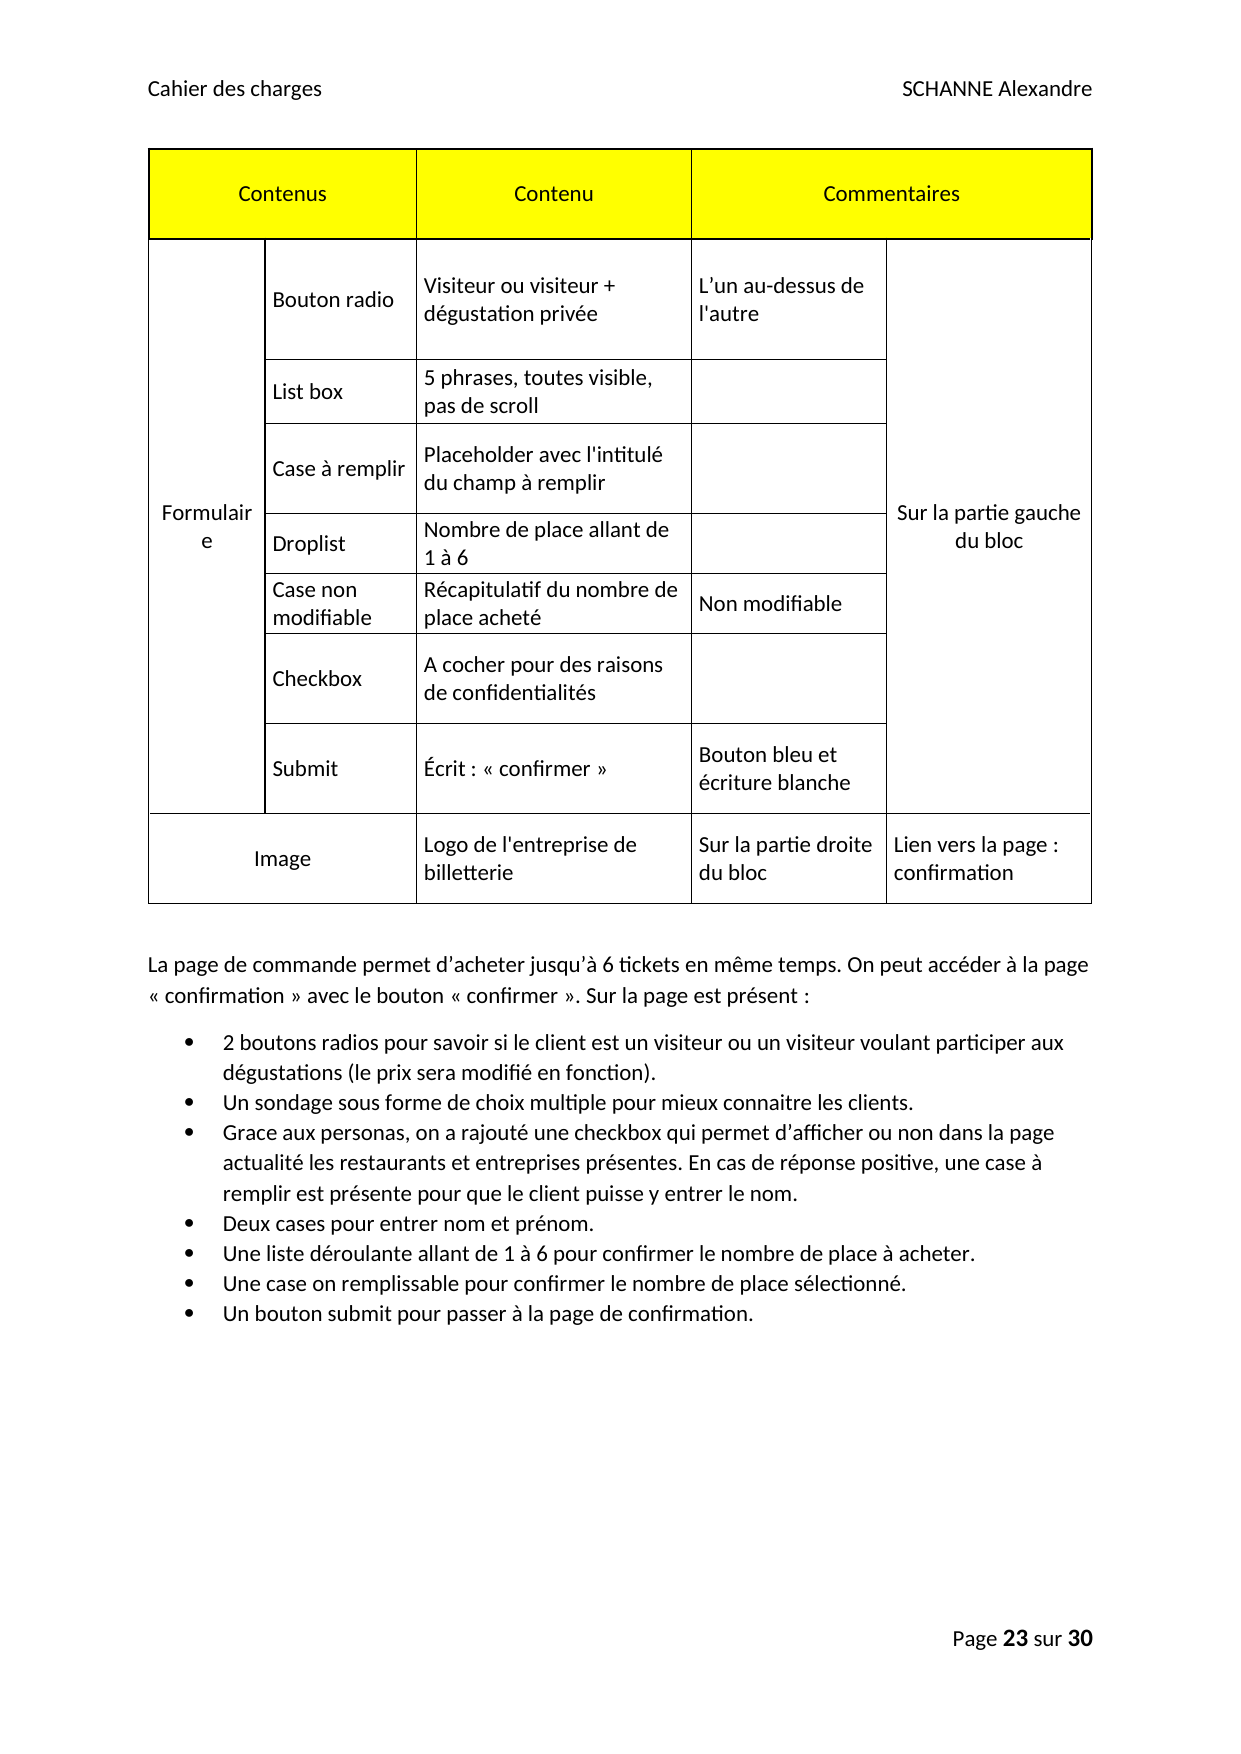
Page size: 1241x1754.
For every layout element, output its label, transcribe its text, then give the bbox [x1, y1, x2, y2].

table_cell Submit [266, 724, 416, 813]
list 2 boutons radios pour savoir si le client est un visiteur ou un visiteur voulant participer aux dégustations (le prix sera modifié en fonction). [185, 1028, 1093, 1086]
table_cell Logo de l'entreprise de billetterie [417, 814, 691, 903]
table_cell Case à remplir [266, 424, 416, 513]
table_cell Sur la partie droite du bloc [692, 814, 886, 903]
table_cell Image [149, 813, 416, 903]
list Une liste déroulante allant de 1 à 6 pour confirmer le nombre de place à acheter. [185, 1239, 1093, 1267]
table_cell 5 phrases, toutes visible, pas de scroll [417, 360, 691, 423]
text La page de commande permet d’acheter jusqu’à 6 tickets en même temps. On peut accéder à la page « confirmation » avec le bouton « confirmer ». Sur la page est présent : [148, 951, 1093, 1009]
table_cell L’un au-dessus de l'autre [692, 240, 886, 359]
table_cell Droplist [266, 514, 416, 573]
table_cell [692, 634, 886, 723]
table_cell A cocher pour des raisons de confidentialités [417, 634, 691, 723]
table_header Contenu [417, 150, 691, 238]
table_cell Non modifiable [692, 574, 886, 633]
table_cell Écrit : « confirmer » [417, 724, 691, 813]
table_cell [692, 424, 886, 513]
list Deux cases pour entrer nom et prénom. [185, 1209, 1093, 1237]
table_cell Lien vers la page : confirmation [887, 813, 1091, 903]
table_cell List box [266, 360, 416, 423]
table_cell [692, 514, 886, 573]
table_cell Nombre de place allant de 1 à 6 [417, 514, 691, 573]
table_cell Bouton radio [266, 240, 416, 359]
table_cell Visiteur ou visiteur + dégustation privée [417, 240, 691, 359]
table_header Commentaires [692, 150, 1091, 238]
table_cell Case non modifiable [266, 574, 416, 633]
table_cell Checkbox [266, 634, 416, 723]
list Une case on remplissable pour confirmer le nombre de place sélectionné. [185, 1269, 1093, 1297]
table_cell [692, 360, 886, 423]
table_header Contenus [150, 150, 416, 238]
list Un bouton submit pour passer à la page de confirmation. [185, 1299, 1093, 1327]
table_cell Placeholder avec l'intitulé du champ à remplir [417, 424, 691, 513]
table_cell Formulaire [149, 240, 264, 813]
list Grace aux personas, on a rajouté une checkbox qui permet d’afficher ou non dans la page actualité les restaurants et entreprises présentes. En cas de réponse positive, une case à remplir est présente pour que le client puisse y entrer le nom. [185, 1118, 1093, 1207]
list Un sondage sous forme de choix multiple pour mieux connaitre les clients. [185, 1088, 1093, 1116]
table_cell Bouton bleu et écriture blanche [692, 724, 886, 813]
table_cell Sur la partie gauche du bloc [887, 238, 1091, 813]
table_cell Récapitulatif du nombre de place acheté [417, 574, 691, 633]
